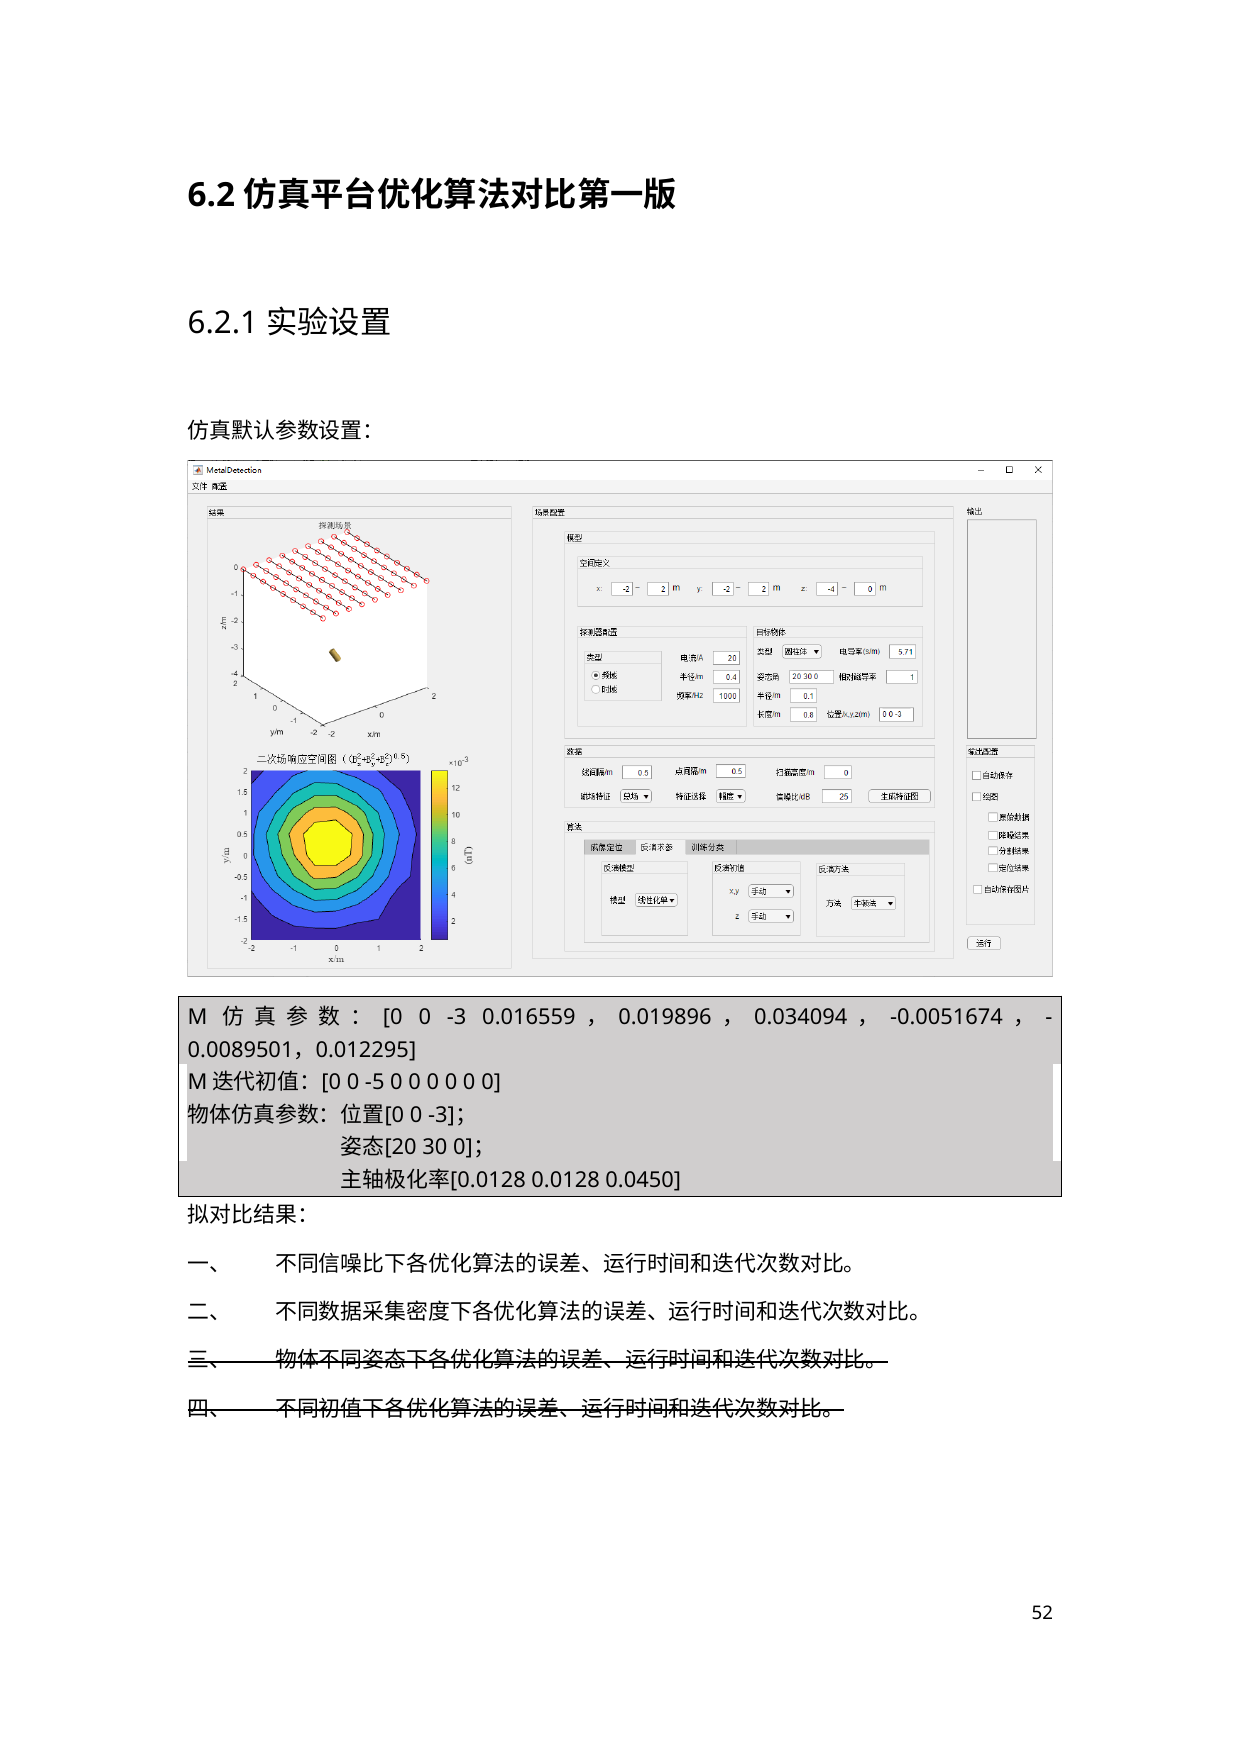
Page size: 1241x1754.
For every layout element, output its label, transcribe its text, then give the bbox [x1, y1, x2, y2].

text 姿态[20 30 0]； [187, 1129, 1053, 1158]
list 不同初值下各优化算法的误差、运行时间和迭代次数对比。 [187, 1390, 1053, 1423]
text M仿真参数：[0 0 -3 0.016559，0.019896，0.034094，-0.0051674，-0.0089501，0.012295] [179, 997, 1061, 1064]
text 主轴极化率[0.0128 0.0128 0.0450] [179, 1158, 1061, 1196]
picture [187, 460, 1053, 977]
list 物体不同姿态下各优化算法的误差、运行时间和迭代次数对比。 [187, 1342, 1053, 1374]
text 物体仿真参数：位置[0 0 -3]； [187, 1096, 1053, 1129]
text M迭代初值：[0 0 -5 0 0 0 0 0 0] [187, 1064, 1053, 1096]
subtitle 6.2.1 实验设置 [187, 287, 1053, 352]
subtitle 6.2 仿真平台优化算法对比第一版 [187, 160, 1053, 225]
text 拟对比结果： [187, 1197, 1053, 1229]
list 不同信噪比下各优化算法的误差、运行时间和迭代次数对比。 [187, 1245, 1053, 1278]
list 不同数据采集密度下各优化算法的误差、运行时间和迭代次数对比。 [187, 1293, 1053, 1326]
text 仿真默认参数设置： [187, 412, 1053, 445]
